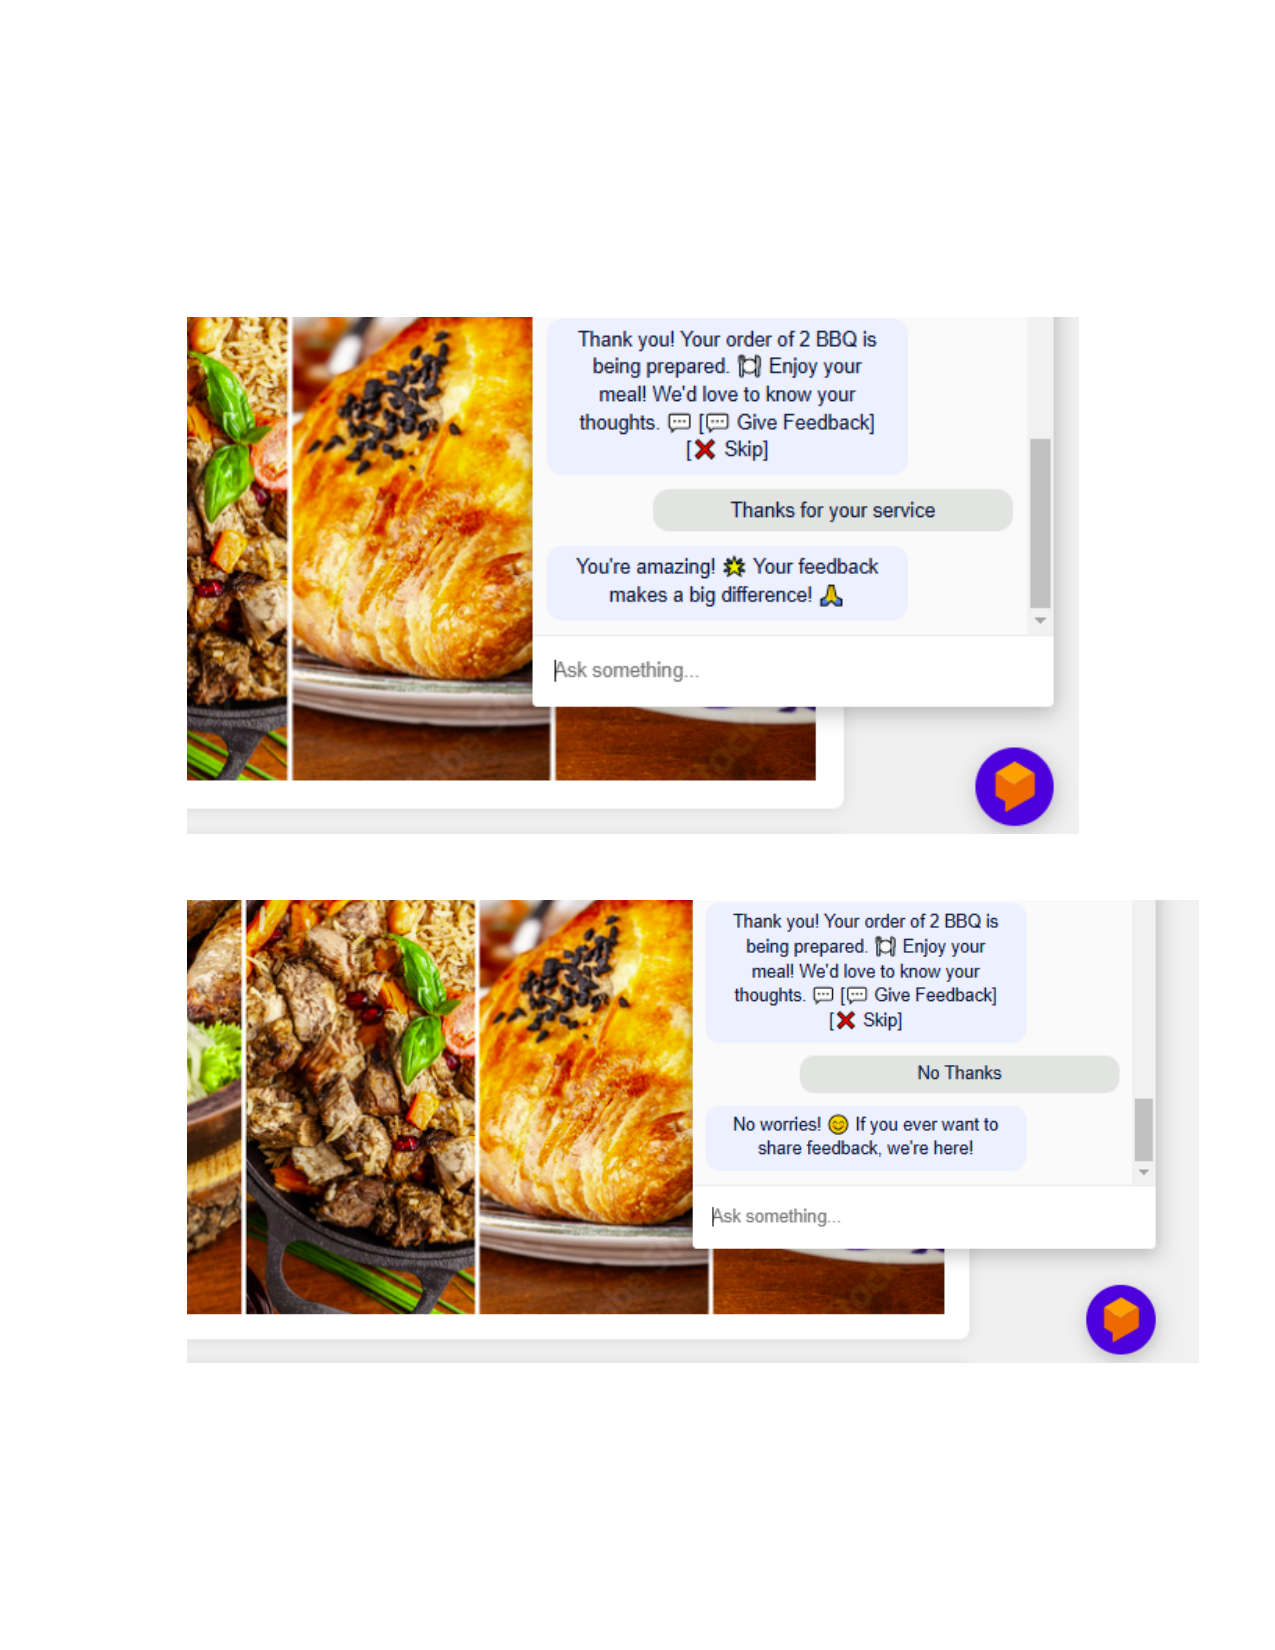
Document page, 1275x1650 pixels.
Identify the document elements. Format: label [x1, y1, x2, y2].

picture [187, 900, 1199, 1363]
picture [187, 317, 1079, 834]
